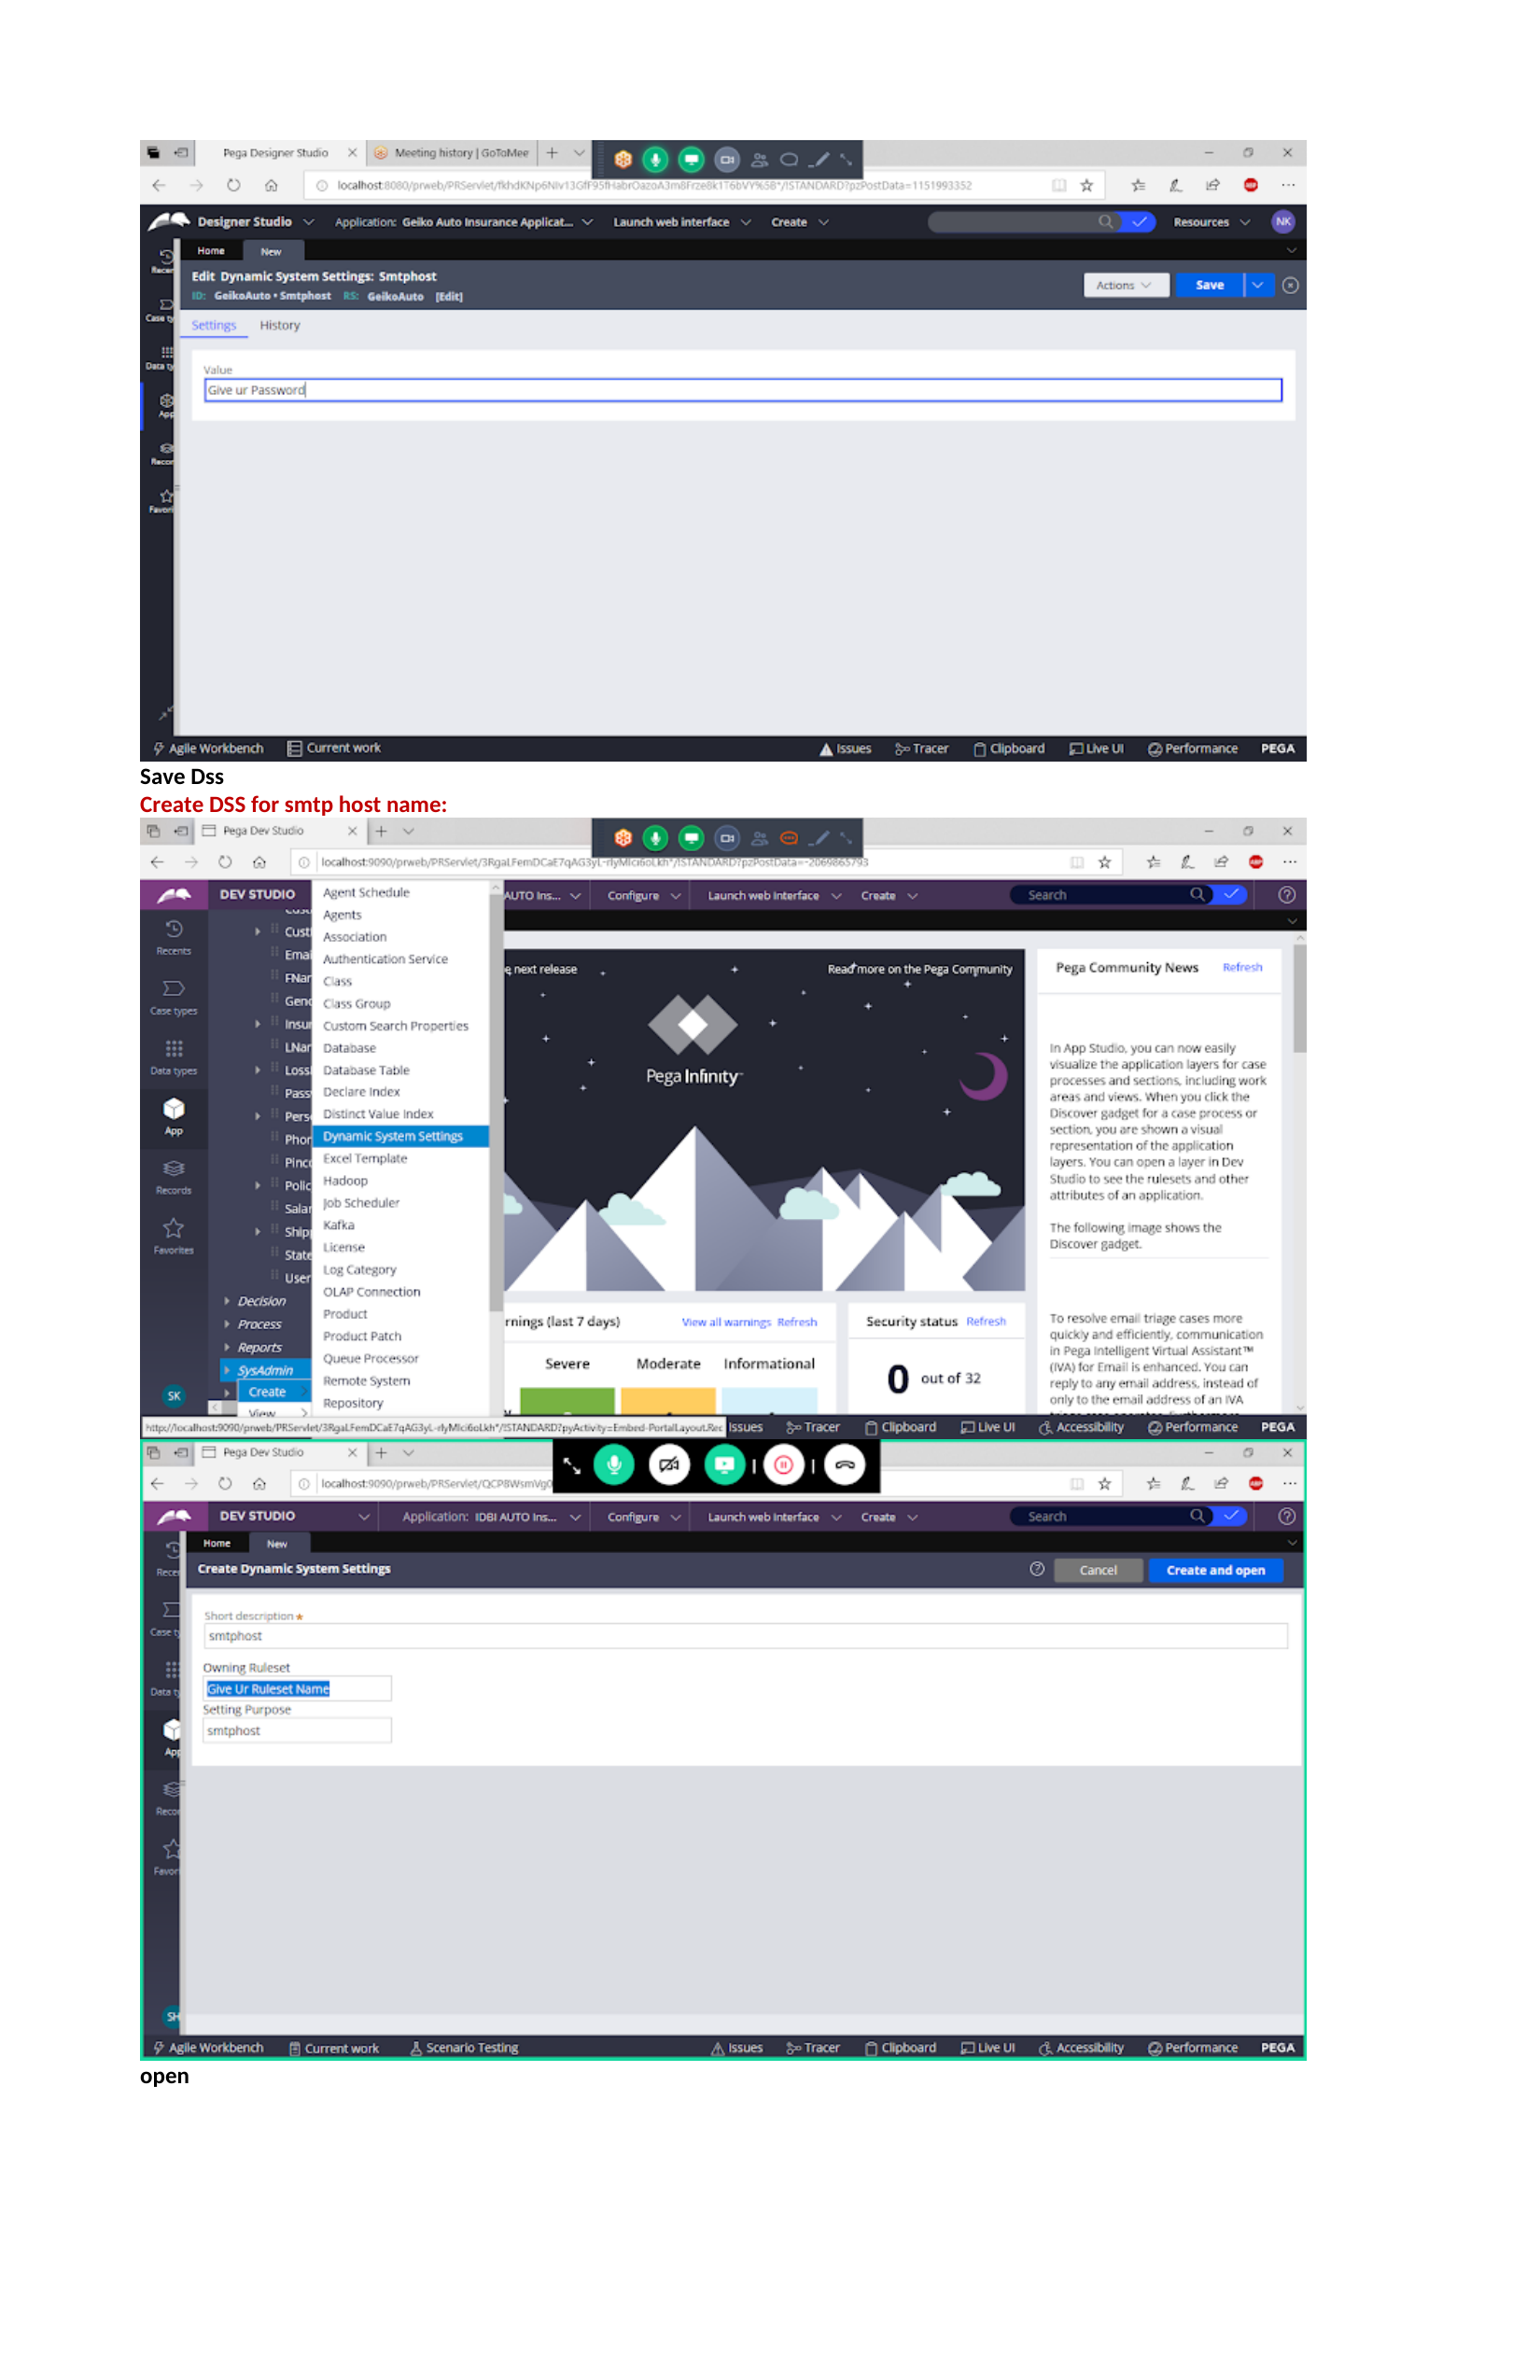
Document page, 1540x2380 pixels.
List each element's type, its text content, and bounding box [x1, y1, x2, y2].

text Create DSS for smtp host name: [140, 790, 1400, 819]
text open [140, 2061, 1400, 2089]
picture [140, 140, 1307, 762]
text Save Dss [140, 762, 1400, 790]
picture [140, 818, 1307, 2061]
